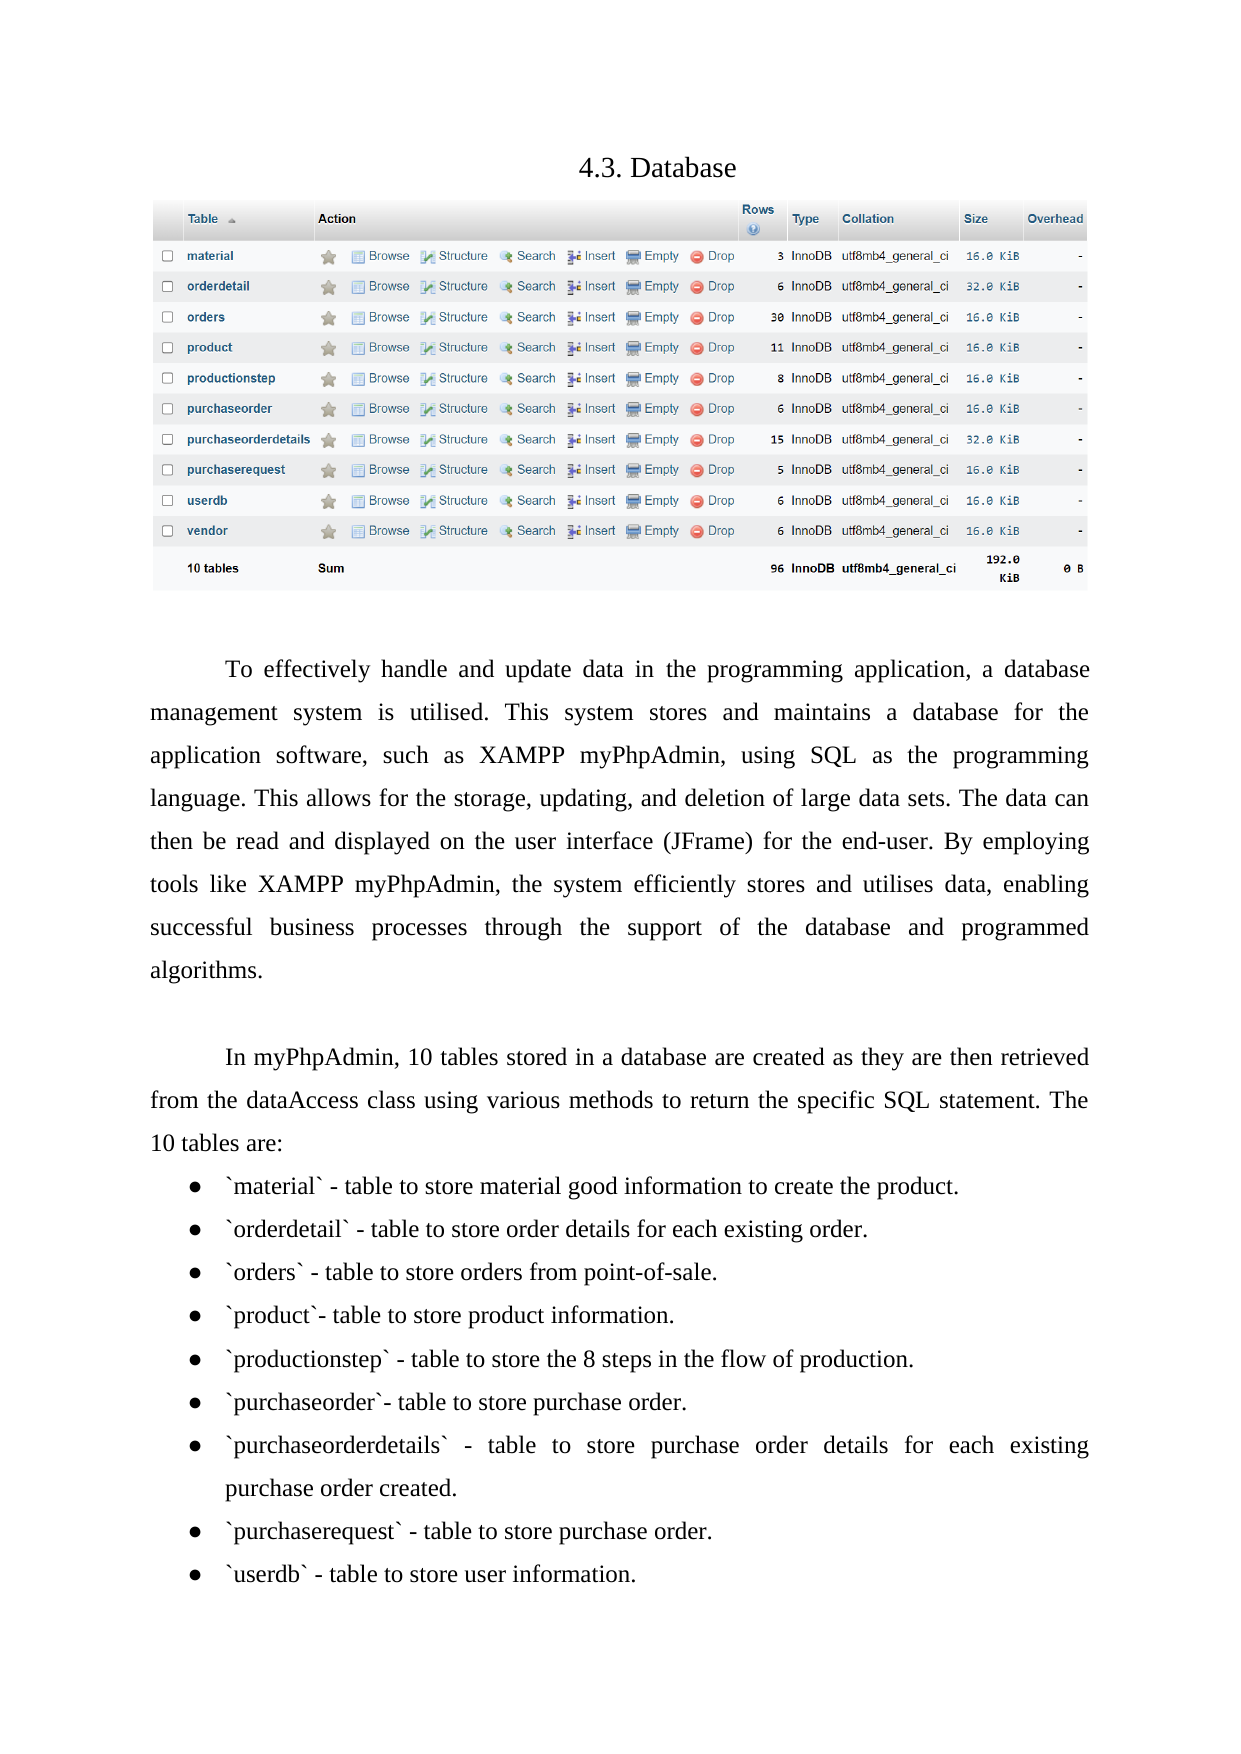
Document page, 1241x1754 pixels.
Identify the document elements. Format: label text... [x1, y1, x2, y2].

text In myPhpAdmin, 10 tables stored in a database are created as they are then retrieved from the dataAccess class using various methods to return the specific SQL statement. The 10 tables are: [150, 1042, 1090, 1157]
subtitle 4.3. Database [150, 150, 1090, 183]
list `product`- table to store product information. [187, 1301, 1090, 1329]
list `orderdetail` - table to store order details for each existing order. [187, 1214, 1090, 1243]
list `material` - table to store material good information to create the product. [187, 1171, 1090, 1200]
list `purchaseorderdetails` - table to store purchase order details for each existing purchase order created. [187, 1430, 1090, 1502]
list `productionstep` - table to store the 8 steps in the flow of production. [187, 1344, 1090, 1372]
text To effectively handle and update data in the programming application, a database management system is utilised. This system stores and maintains a database for the application software, such as XAMPP myPhpAdmin, using SQL as the programming language. This allows for the storage, updating, and deletion of large data sets. The data can then be read and displayed on the user interface (JFrame) for the end-user. By employing tools like XAMPP myPhpAdmin, the system efficiently stores and utilises data, enabling successful business processes through the support of the database and programmed algorithms. [150, 654, 1090, 984]
list `purchaseorder`- table to store purchase order. [187, 1387, 1090, 1416]
list `purchaserequest` - table to store purchase order. [187, 1516, 1090, 1545]
list `orders` - table to store orders from point-of-sale. [187, 1257, 1090, 1286]
list `userdb` - table to store user information. [187, 1559, 1090, 1588]
picture [150, 200, 1091, 597]
